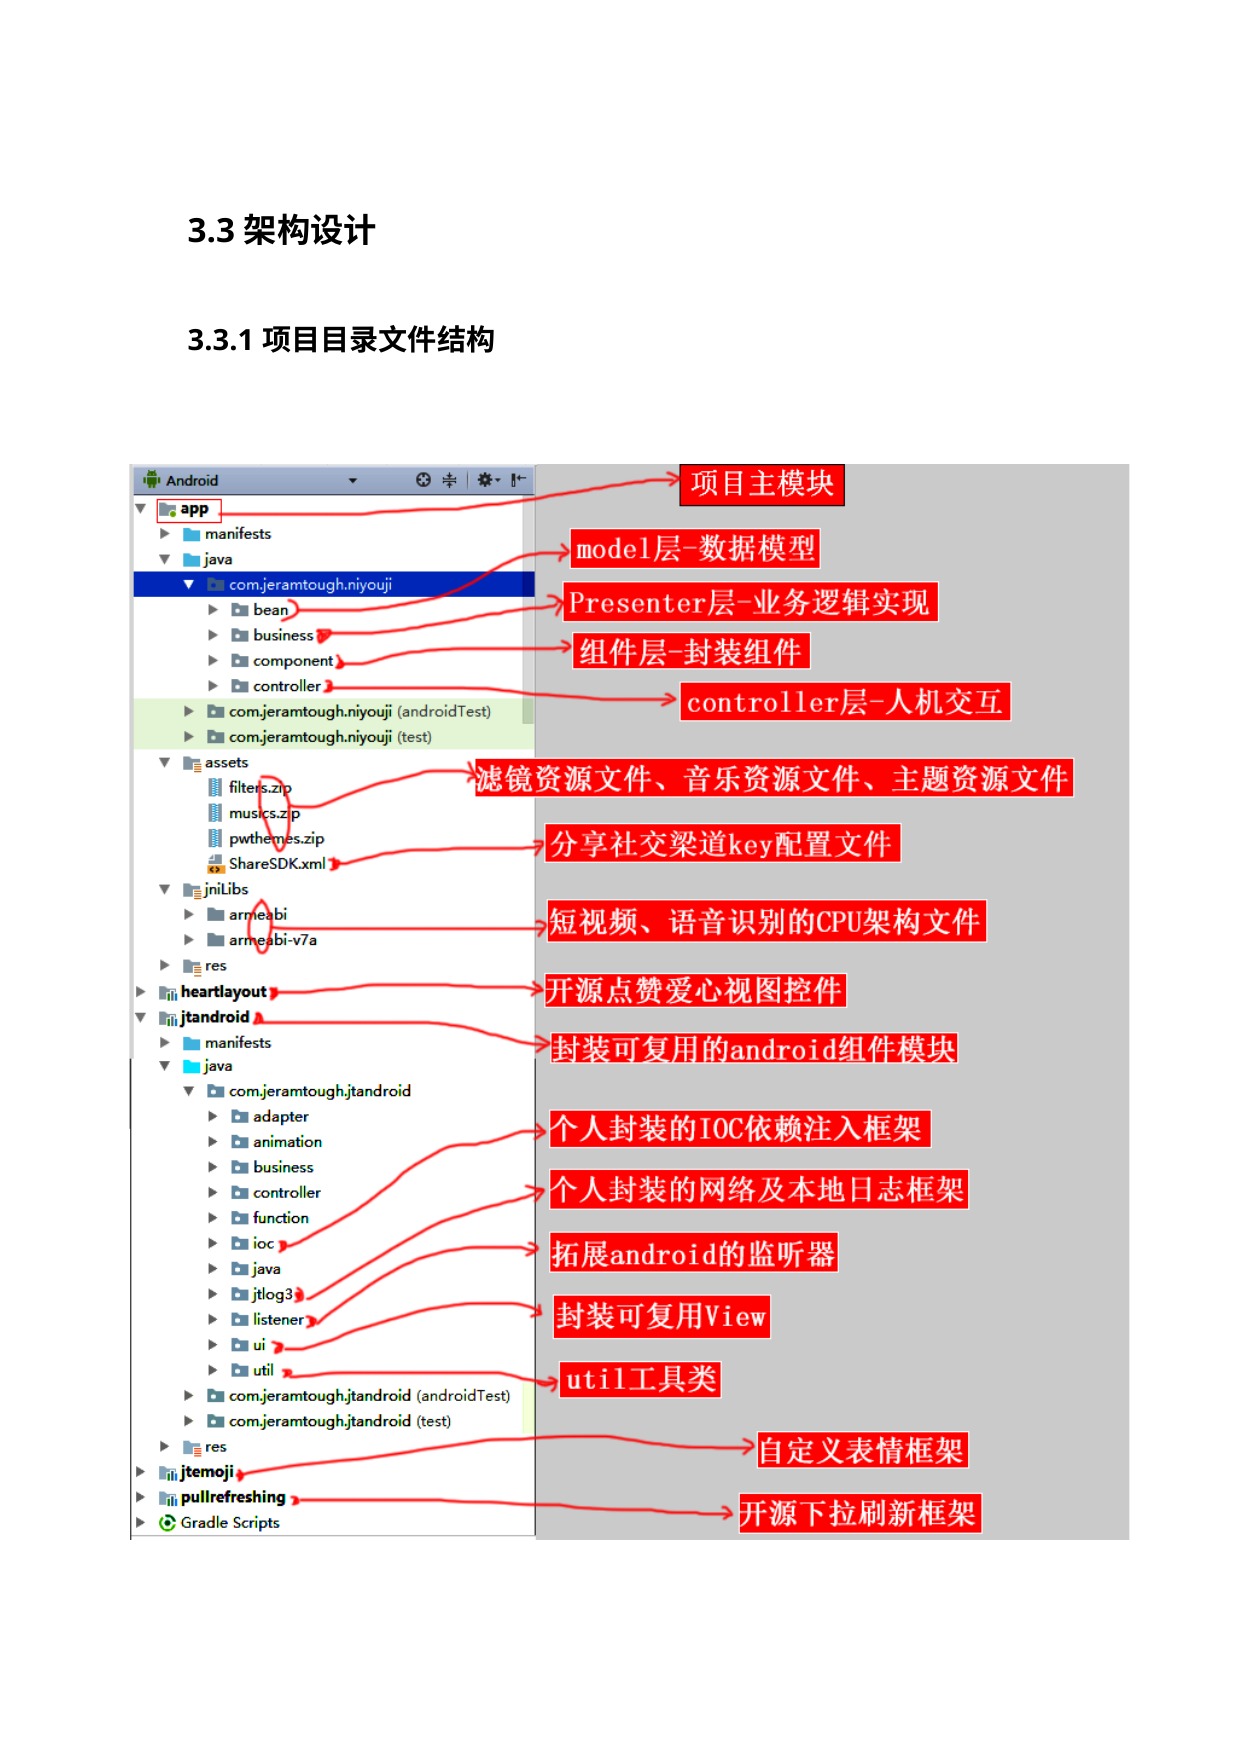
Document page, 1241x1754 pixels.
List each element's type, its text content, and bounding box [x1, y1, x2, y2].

subtitle 3.3.1 项目目录文件结构 [187, 317, 1053, 359]
picture [129, 464, 1130, 1540]
subtitle 3.3 架构设计 [187, 204, 1053, 252]
